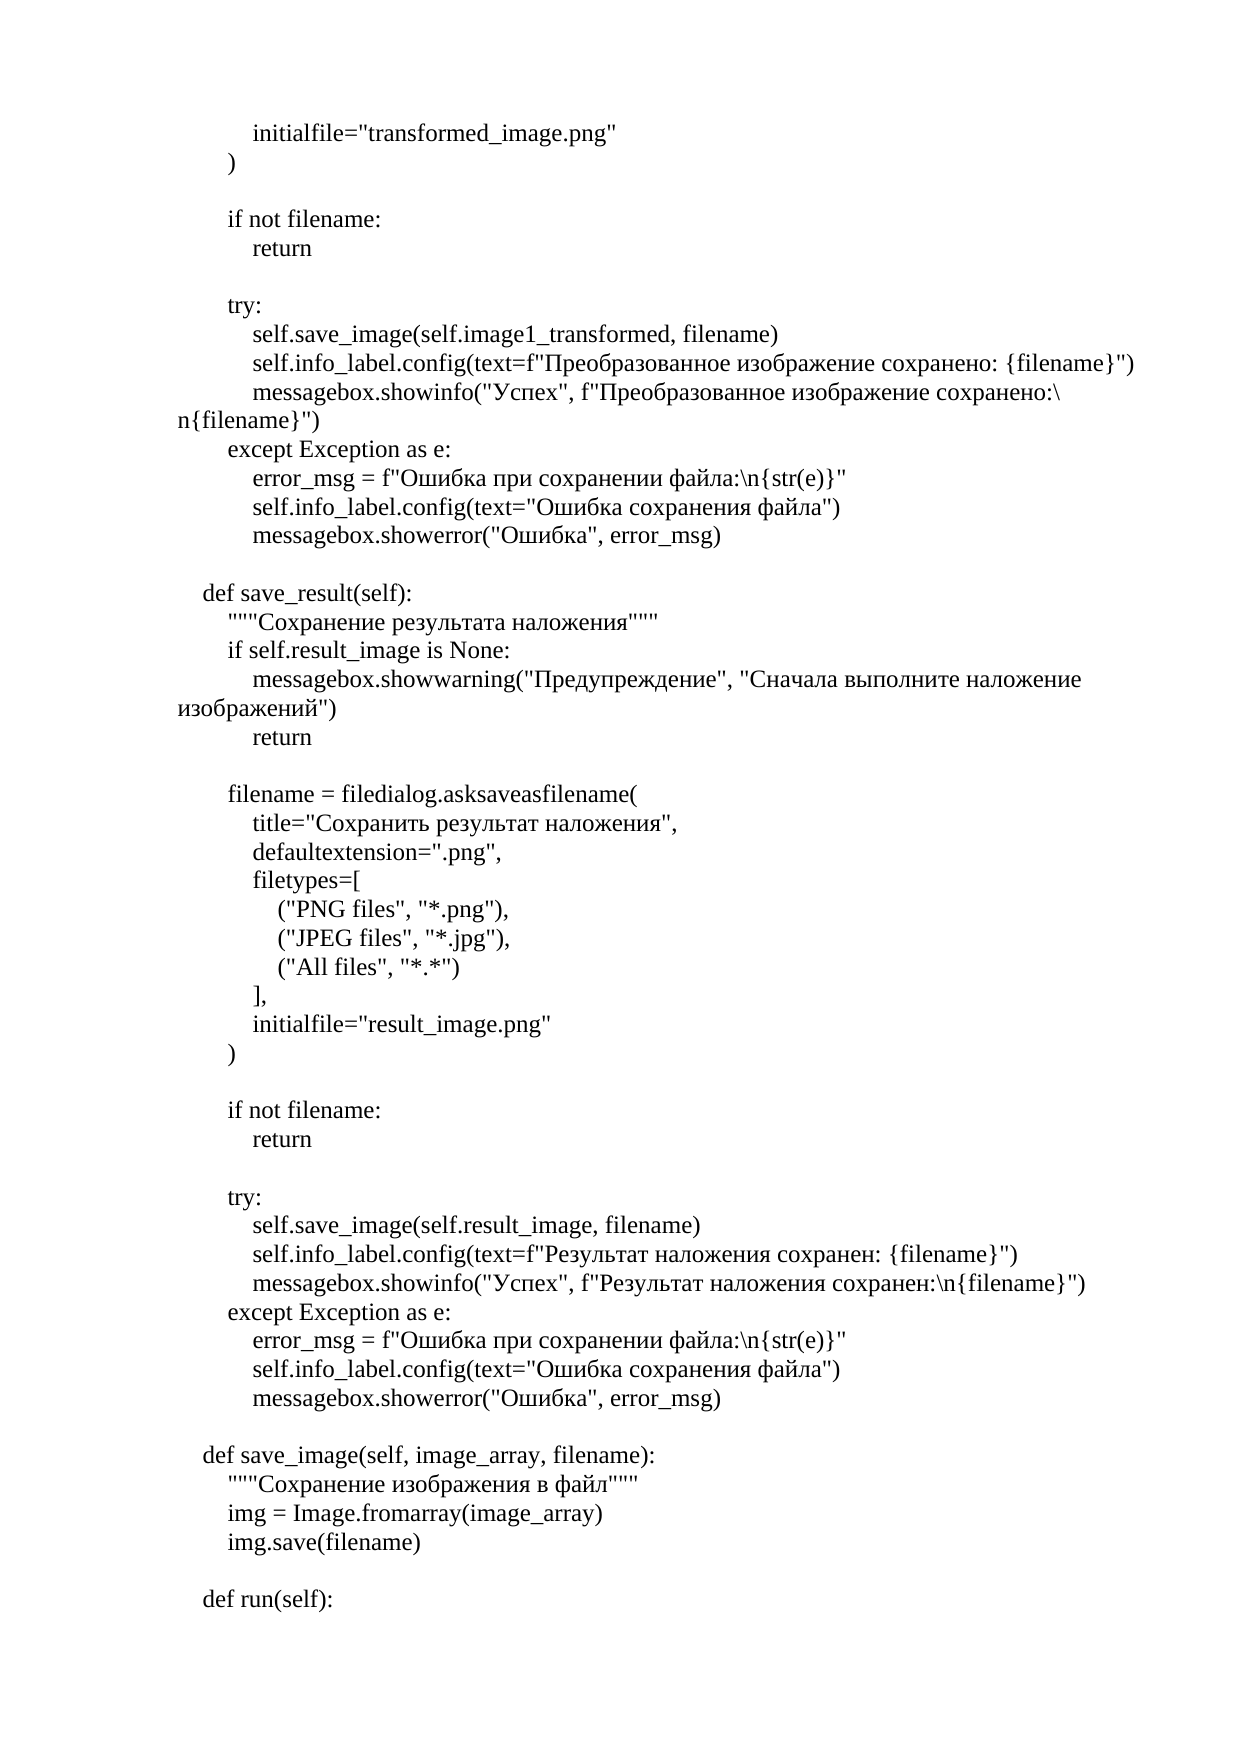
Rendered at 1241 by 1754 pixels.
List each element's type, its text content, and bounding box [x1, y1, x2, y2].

text try: [177, 1182, 1152, 1211]
text ("JPEG files", "*.jpg"), [177, 923, 1152, 952]
text return [177, 1124, 1152, 1153]
text self.info_label.config(text="Ошибка сохранения файла") [177, 1354, 1152, 1383]
text messagebox.showinfo("Успех", f"Результат наложения сохранен:\n{filename}") [177, 1268, 1152, 1297]
text messagebox.showinfo("Успех", f"Преобразованное изображение сохранено:\n{filename}") [177, 377, 1152, 434]
text self.save_image(self.result_image, filename) [177, 1211, 1152, 1239]
text """Сохранение изображения в файл""" [177, 1469, 1152, 1498]
text self.info_label.config(text=f"Результат наложения сохранен: {filename}") [177, 1239, 1152, 1268]
text self.info_label.config(text="Ошибка сохранения файла") [177, 492, 1152, 521]
text filename = filedialog.asksaveasfilename( [177, 779, 1152, 808]
text return [177, 722, 1152, 751]
text ("All files", "*.*") [177, 952, 1152, 981]
text messagebox.showerror("Ошибка", error_msg) [177, 1383, 1152, 1412]
text """Сохранение результата наложения""" [177, 607, 1152, 636]
text ], [177, 981, 1152, 1009]
text self.save_image(self.image1_transformed, filename) [177, 319, 1152, 348]
text messagebox.showwarning("Предупреждение", "Сначала выполните наложение изображений") [177, 664, 1152, 722]
text self.info_label.config(text=f"Преобразованное изображение сохранено: {filename}") [177, 348, 1152, 377]
text if not filename: [177, 1096, 1152, 1124]
text initialfile="transformed_image.png" [177, 118, 1152, 147]
text def run(self): [177, 1584, 1152, 1613]
text if self.result_image is None: [177, 636, 1152, 664]
text messagebox.showerror("Ошибка", error_msg) [177, 521, 1152, 549]
text defaultextension=".png", [177, 837, 1152, 866]
text except Exception as e: [177, 434, 1152, 463]
text ) [177, 147, 1152, 176]
text title="Сохранить результат наложения", [177, 808, 1152, 837]
text ) [177, 1038, 1152, 1067]
text img = Image.fromarray(image_array) [177, 1498, 1152, 1527]
text filetypes=[ [177, 866, 1152, 894]
text try: [177, 291, 1152, 319]
text error_msg = f"Ошибка при сохранении файла:\n{str(e)}" [177, 1326, 1152, 1354]
text except Exception as e: [177, 1297, 1152, 1326]
text img.save(filename) [177, 1527, 1152, 1556]
text if not filename: [177, 204, 1152, 233]
text error_msg = f"Ошибка при сохранении файла:\n{str(e)}" [177, 463, 1152, 492]
text initialfile="result_image.png" [177, 1009, 1152, 1038]
text ("PNG files", "*.png"), [177, 894, 1152, 923]
text return [177, 233, 1152, 262]
text def save_result(self): [177, 578, 1152, 607]
text def save_image(self, image_array, filename): [177, 1441, 1152, 1469]
